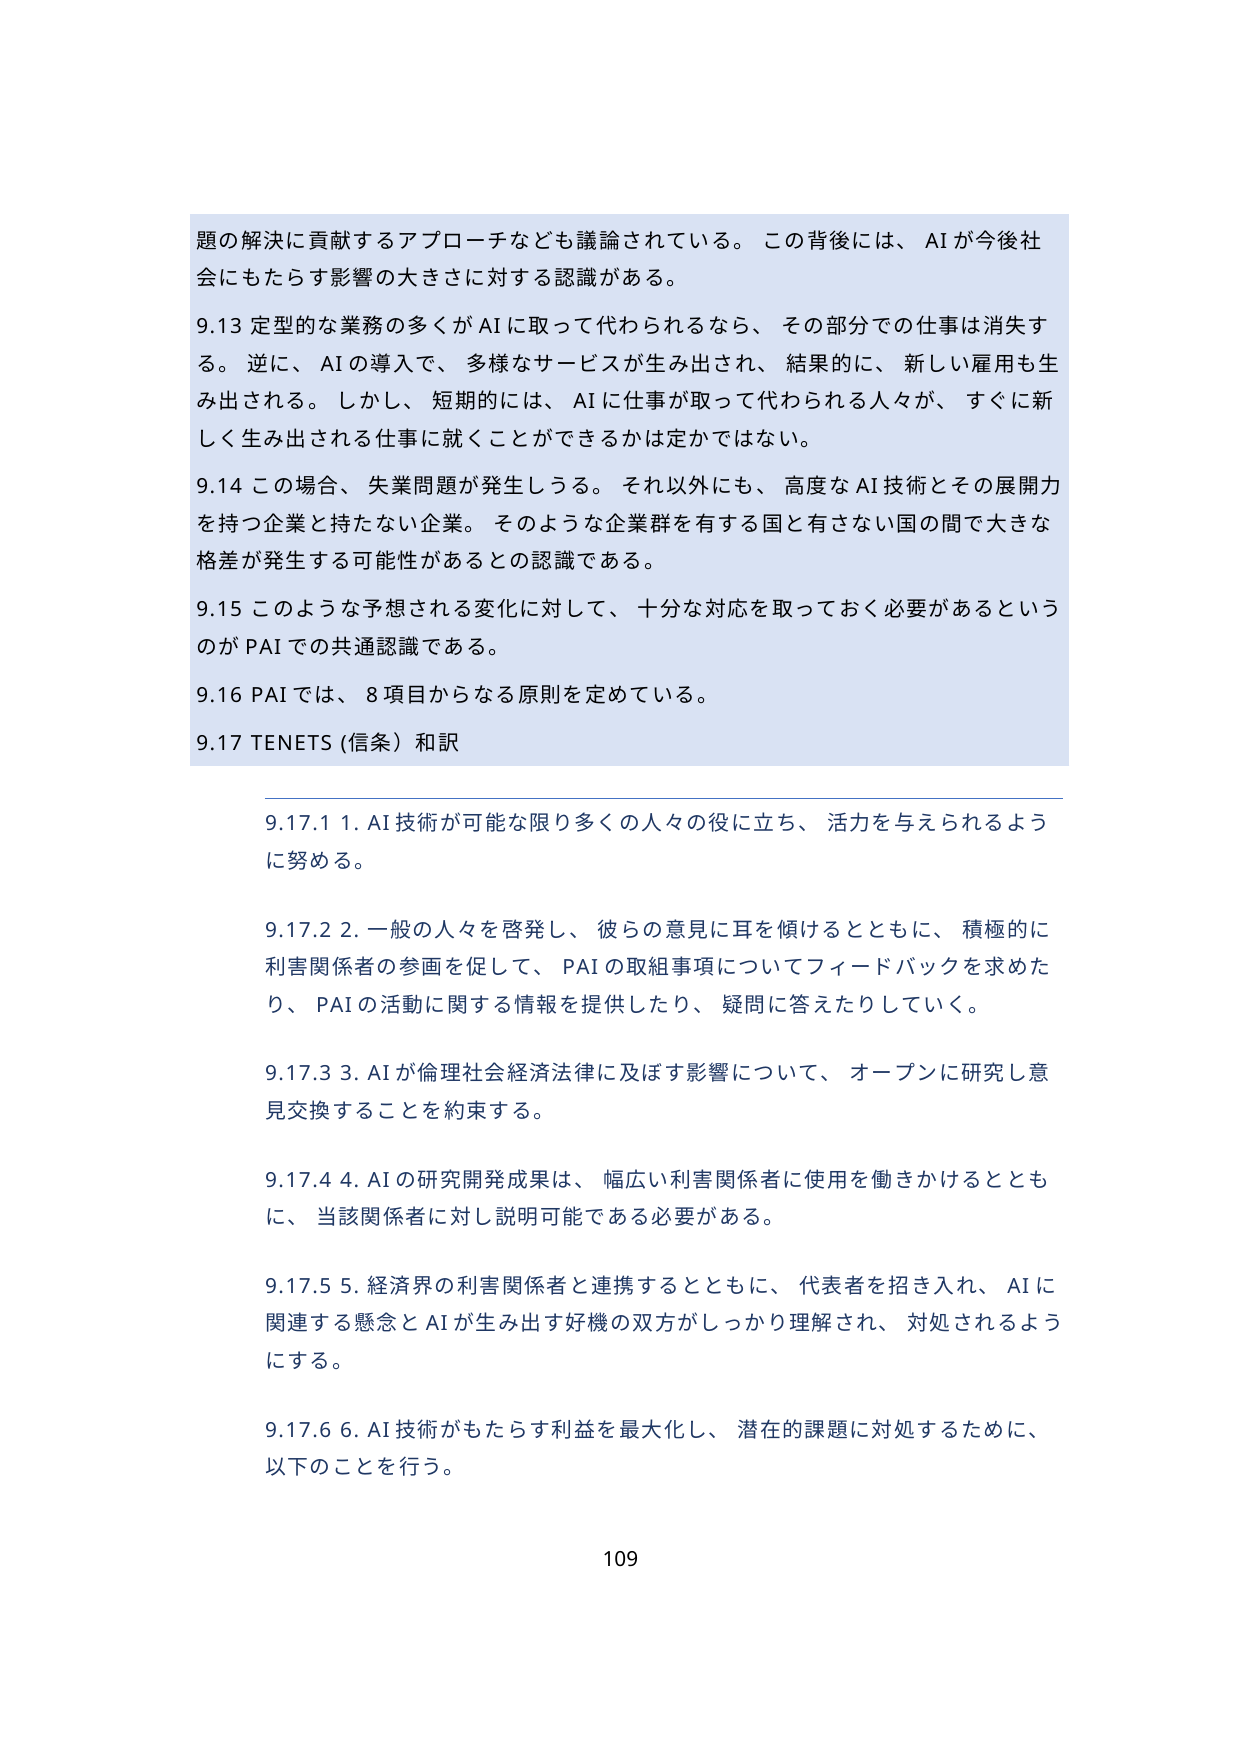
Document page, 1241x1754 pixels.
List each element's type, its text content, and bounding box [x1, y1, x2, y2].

text Tenets (信条）和訳 [196, 716, 1063, 760]
text PAIでは、 8項目からなる原則を定めている。 [196, 668, 1063, 712]
text 3. AIが倫理社会経済法律に及ぼす影響について、 オープンに研究し意見交換することを約束する。 [265, 1047, 1063, 1128]
text 5. 経済界の利害関係者と連携するとともに、 代表者を招き入れ、 AIに関連する懸念とAIが生み出す好機の双方がしっかり理解され、 対処されるようにする。 [265, 1260, 1063, 1378]
text 1. AI技術が可能な限り多くの人々の役に立ち、 活力を与えられるように努める。 [265, 799, 1063, 878]
text このような予想される変化に対して、 十分な対応を取っておく必要があるというのがPAIでの共通認識である。 [196, 583, 1063, 664]
text 2. 一般の人々を啓発し、 彼らの意見に耳を傾けるとともに、 積極的に利害関係者の参画を促して、 PAIの取組事項についてフィードバックを求めたり、 PAIの活動に関する情報を提供したり、 疑問に答えたりしていく。 [265, 904, 1063, 1022]
text 定型的な業務の多くがAIに取って代わられるなら、 その部分での仕事は消失する。 逆に、 AIの導入で、 多様なサービスが生み出され、 結果的に、 新しい雇用も生み出される。 しかし、 短期的には、 AIに仕事が取って代わられる人々が、 すぐに新しく生み出される仕事に就くことができるかは定かではない。 [196, 299, 1063, 456]
text この場合、 失業問題が発生しうる。 それ以外にも、 高度なAI技術とその展開力を持つ企業と持たない企業。 そのような企業群を有する国と有さない国の間で大きな格差が発生する可能性があるとの認識である。 [196, 460, 1063, 579]
text 6. AI技術がもたらす利益を最大化し、 潜在的課題に対処するために、 以下のことを行う。 [265, 1404, 1063, 1484]
text 4. AIの研究開発成果は、 幅広い利害関係者に使用を働きかけるとともに、 当該関係者に対し説明可能である必要がある。 [265, 1154, 1063, 1234]
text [196, 220, 1063, 295]
